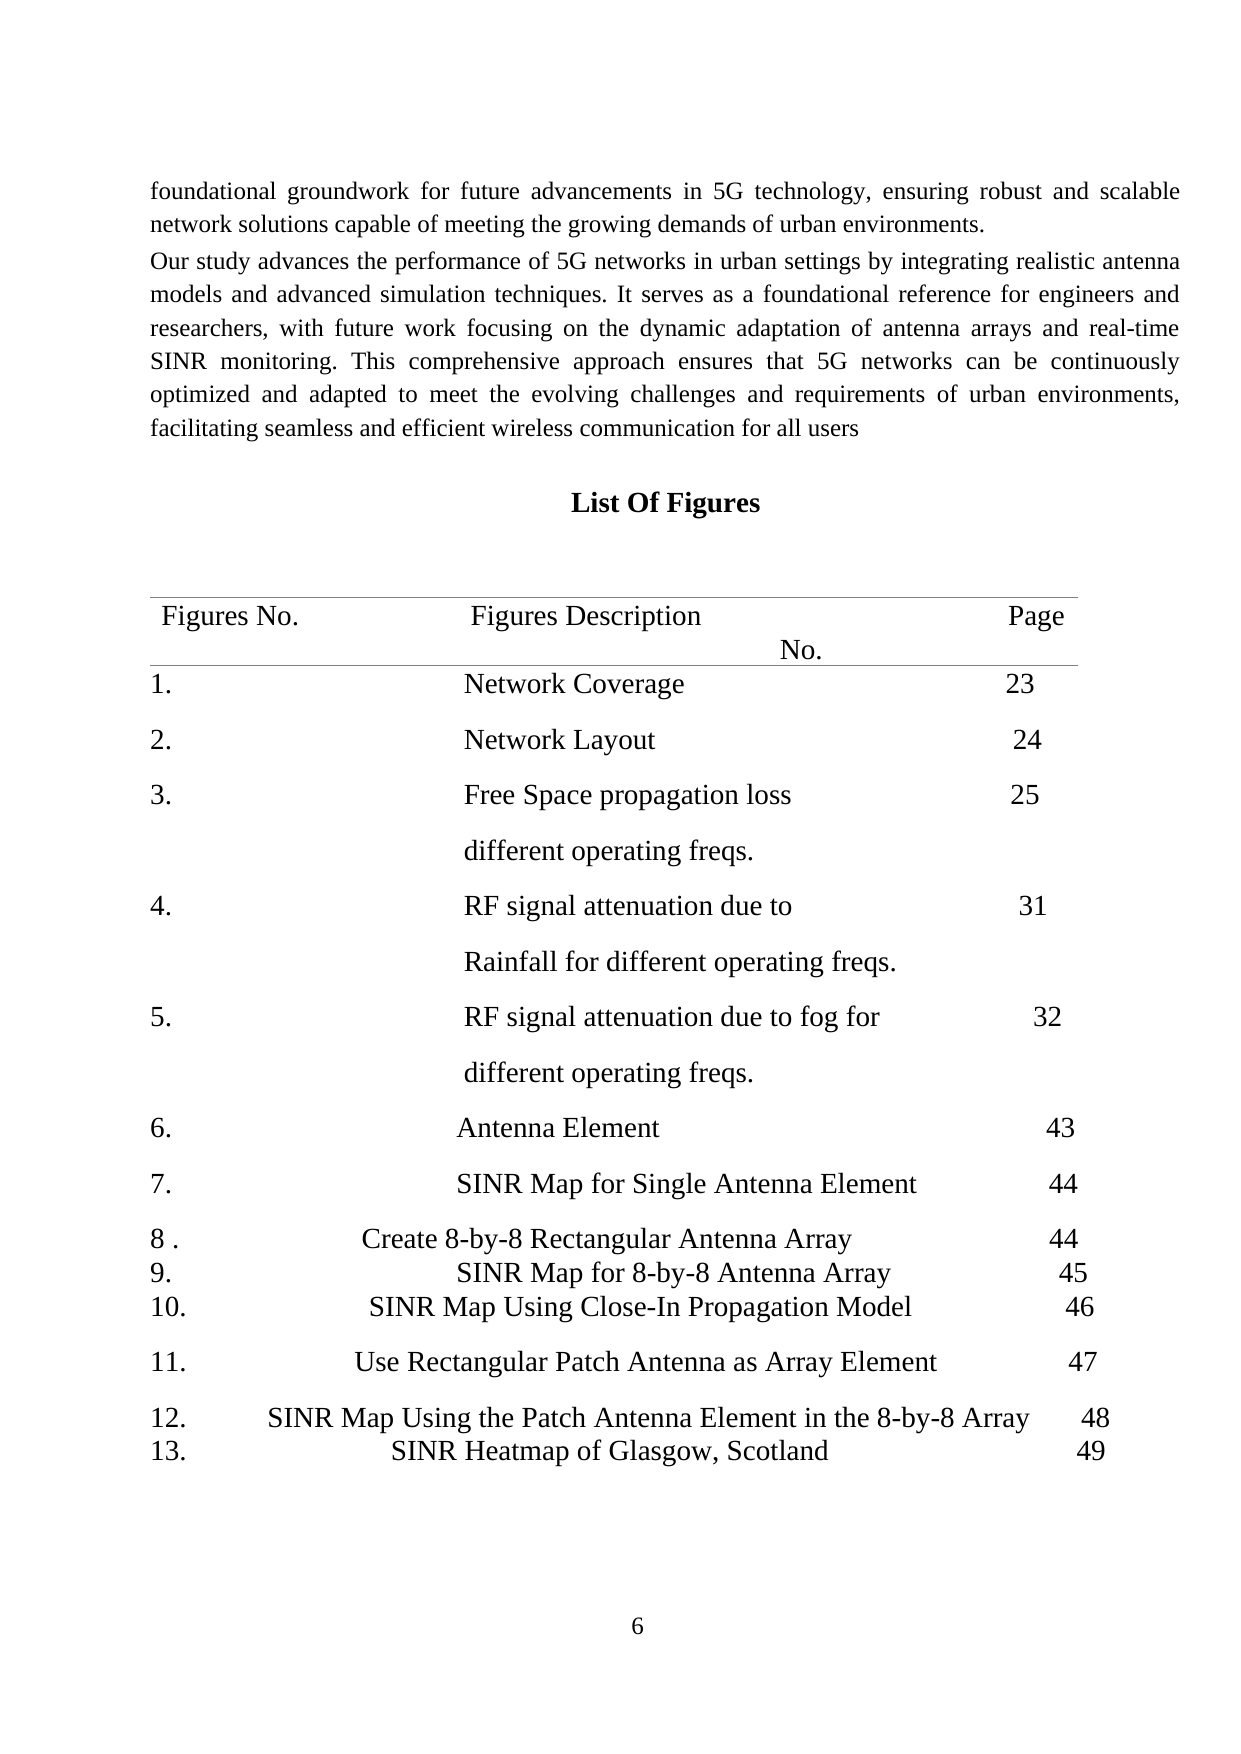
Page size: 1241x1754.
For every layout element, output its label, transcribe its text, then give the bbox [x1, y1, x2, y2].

text 6. Antenna Element 43 [150, 1111, 1181, 1144]
text 8 . Create 8-by-8 Rectangular Antenna Array 44 [150, 1222, 1181, 1255]
text 10. SINR Map Using Close-In Propagation Model 46 [150, 1289, 1181, 1322]
table_header Page No. [768, 598, 1077, 665]
table_header Figures Description [459, 598, 768, 665]
text 12. SINR Map Using the Patch Antenna Element in the 8-by-8 Array 48 [150, 1400, 1181, 1433]
text 2. Network Layout 24 [150, 722, 1181, 755]
text 7. SINR Map for Single Antenna Element 44 [150, 1166, 1181, 1199]
text 4. RF signal attenuation due to 31 [150, 888, 1181, 922]
text 1. Network Coverage 23 [150, 666, 1181, 700]
text 13. SINR Heatmap of Glasgow, Scotland 49 [150, 1433, 1181, 1467]
text different operating freqs. [150, 1055, 1181, 1088]
text 3. Free Space propagation loss 25 [150, 777, 1181, 811]
text 9. SINR Map for 8-by-8 Antenna Array 45 [150, 1255, 1181, 1289]
table_header Figures No. [150, 598, 459, 665]
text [150, 176, 1181, 238]
text Rainfall for different operating freqs. [150, 944, 1181, 977]
text Our study advances the performance of 5G networks in urban settings by integrating realistic antenna models and advanced simulation techniques. It serves as a foundational reference for engineers and researchers, with future work focusing on the dynamic adaptation of antenna arrays and real-time SINR monitoring. This comprehensive approach ensures that 5G networks can be continuously optimized and adapted to meet the evolving challenges and requirements of urban environments, facilitating seamless and efficient wireless communication for all users [150, 246, 1181, 441]
text List Of Figures [150, 486, 1181, 519]
text 5. RF signal attenuation due to fog for 32 [150, 999, 1181, 1033]
text different operating freqs. [150, 833, 1181, 866]
text 11. Use Rectangular Patch Antenna as Array Element 47 [150, 1344, 1181, 1378]
